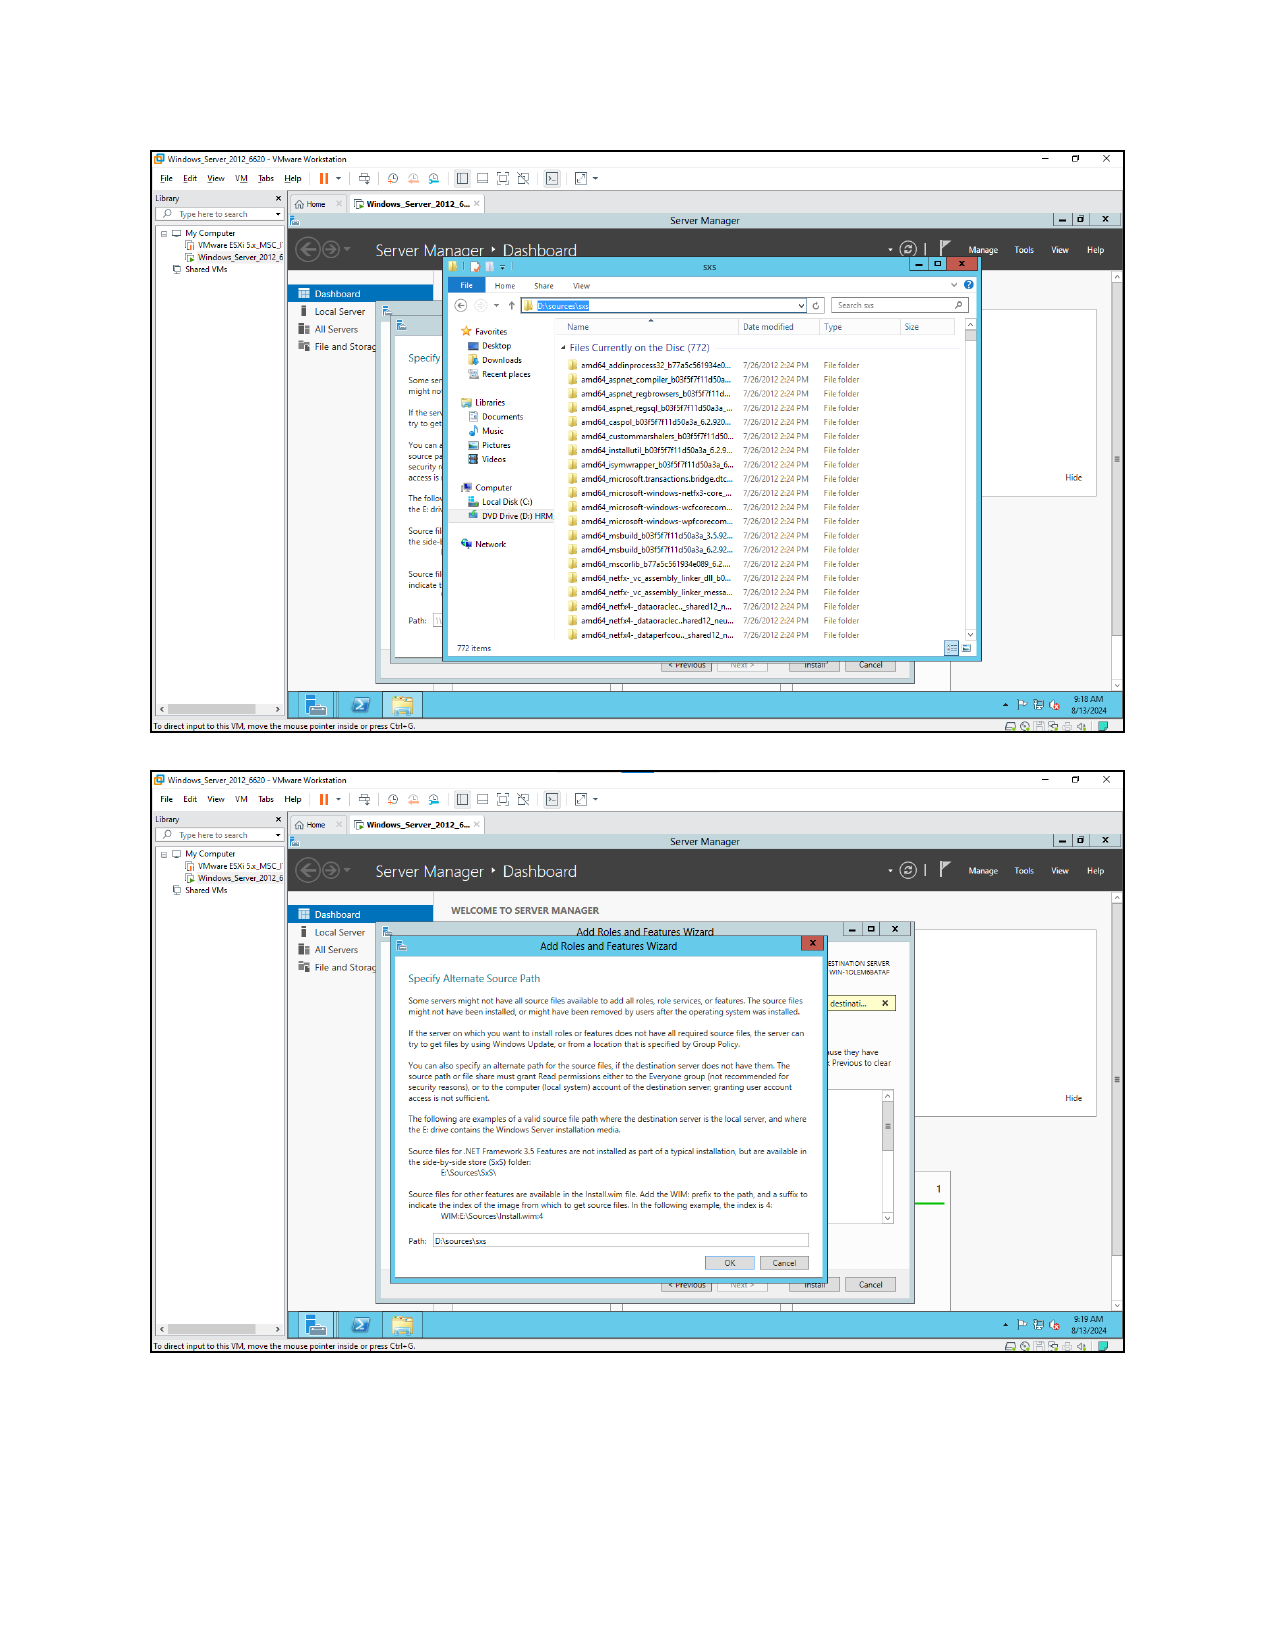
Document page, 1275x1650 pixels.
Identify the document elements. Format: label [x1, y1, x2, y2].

picture [152, 152, 1123, 731]
picture [152, 772, 1123, 1351]
